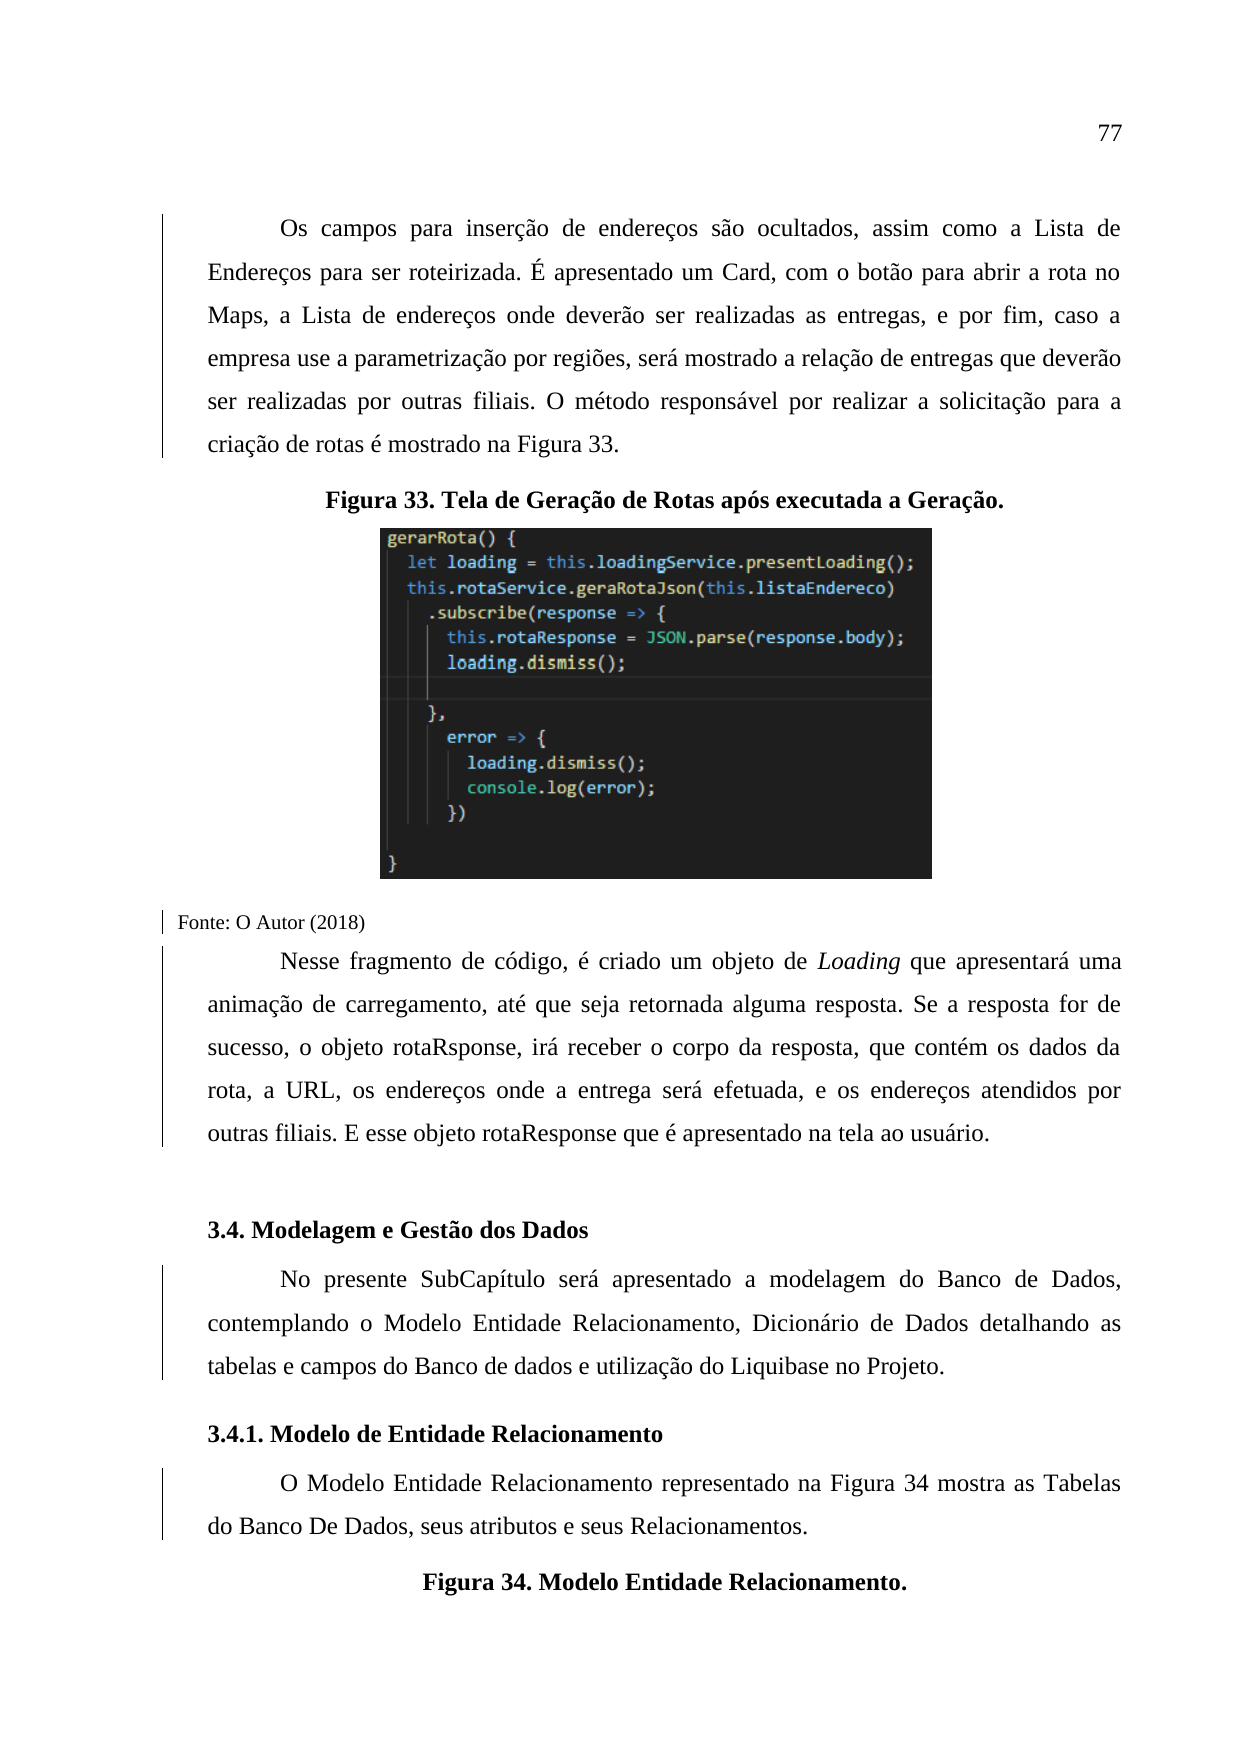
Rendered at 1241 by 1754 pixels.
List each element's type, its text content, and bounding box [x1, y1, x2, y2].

text Figura 33. Tela de Geração de Rotas após executada a Geração. [207, 485, 1122, 513]
text O Modelo Entidade Relacionamento representado na Figura 34 mostra as Tabelas do Banco De Dados, seus atributos e seus Relacionamentos. [207, 1468, 1122, 1540]
text Fonte: O Autor (2018) [177, 910, 1122, 934]
text Figura 34. Modelo Entidade Relacionamento. [207, 1567, 1122, 1596]
text Nesse fragmento de código, é criado um objeto de Loading que apresentará uma animação de carregamento, até que seja retornada alguma resposta. Se a resposta for de sucesso, o objeto rotaRsponse, irá receber o corpo da resposta, que contém os dados da rota, a URL, os endereços onde a entrega será efetuada, e os endereços atendidos por outras filiais. E esse objeto rotaResponse que é apresentado na tela ao usuário. [207, 946, 1122, 1147]
text No presente SubCapítulo será apresentado a modelagem do Banco de Dados, contemplando o Modelo Entidade Relacionamento, Dicionário de Dados detalhando as tabelas e campos do Banco de dados e utilização do Liquibase no Projeto. [207, 1264, 1122, 1379]
picture [380, 528, 932, 879]
subtitle Modelo de Entidade Relacionamento [207, 1419, 1122, 1448]
subtitle Modelagem e Gestão dos Dados [207, 1215, 1122, 1244]
text Os campos para inserção de endereços são ocultados, assim como a Lista de Endereços para ser roteirizada. É apresentado um Card, com o botão para abrir a rota no Maps, a Lista de endereços onde deverão ser realizadas as entregas, e por fim, caso a empresa use a parametrização por regiões, será mostrado a relação de entregas que deverão ser realizadas por outras filiais. O método responsável por realizar a solicitação para a criação de rotas é mostrado na Figura 33. [207, 213, 1122, 458]
